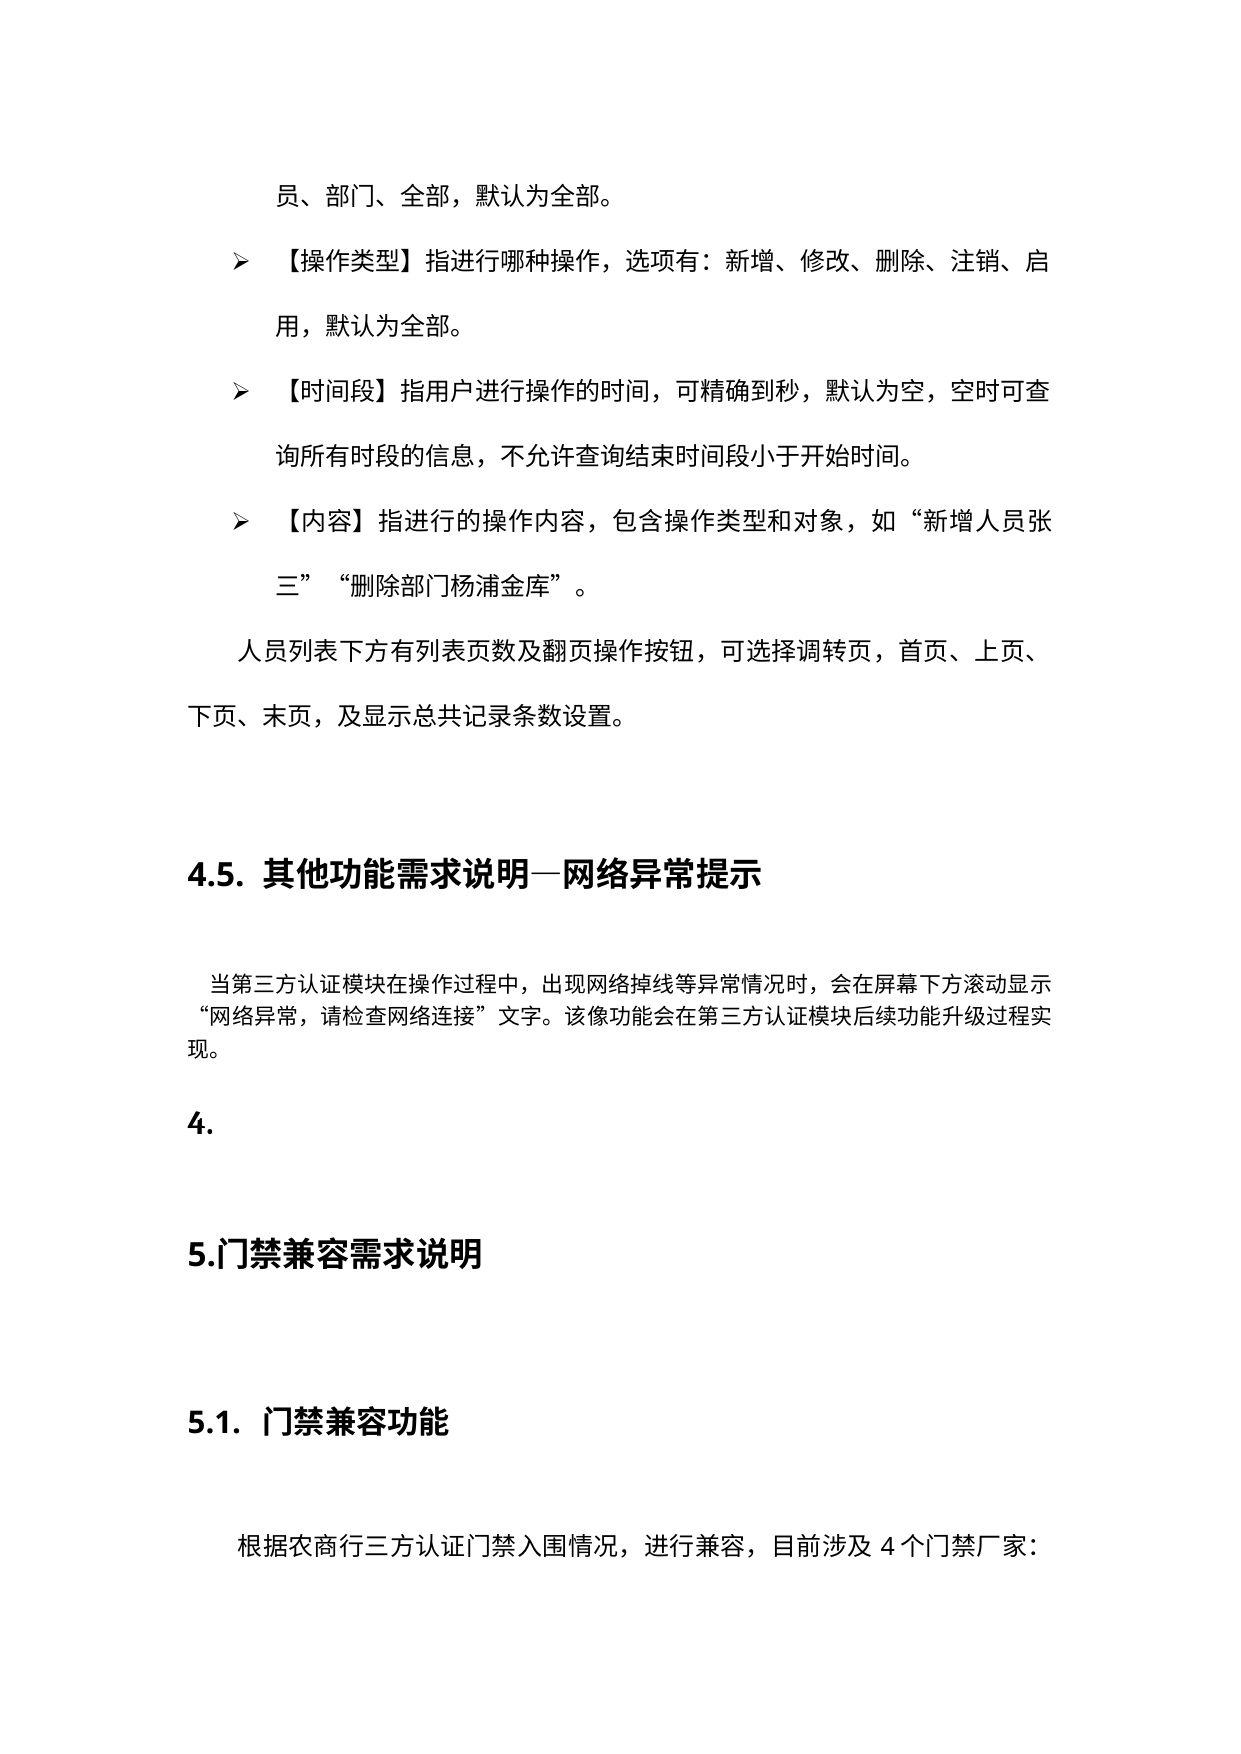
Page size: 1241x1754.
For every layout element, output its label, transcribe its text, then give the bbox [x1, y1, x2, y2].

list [231, 162, 1053, 227]
text 当第三方认证模块在操作过程中，出现网络掉线等异常情况时，会在屏幕下方滚动显示“网络异常，请检查网络连接”文字。该像功能会在第三方认证模块后续功能升级过程实现。 [187, 966, 1053, 1064]
list 【内容】指进行的操作内容，包含操作类型和对象，如“新增人员张三”“删除部门杨浦金库”。 [231, 487, 1053, 617]
list 【时间段】指用户进行操作的时间，可精确到秒，默认为空，空时可查询所有时段的信息，不允许查询结束时间段小于开始时间。 [231, 357, 1053, 487]
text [187, 1512, 1053, 1577]
subtitle 门禁兼容功能 [187, 1387, 1053, 1452]
subtitle 其他功能需求说明—网络异常提示 [187, 839, 1053, 904]
list 【操作类型】指进行哪种操作，选项有：新增、修改、删除、注销、启用，默认为全部。 [231, 227, 1053, 357]
text 人员列表下方有列表页数及翻页操作按钮，可选择调转页，首页、上页、下页、末页，及显示总共记录条数设置。 [187, 617, 1053, 747]
subtitle 5.门禁兼容需求说明 [187, 1219, 1053, 1284]
